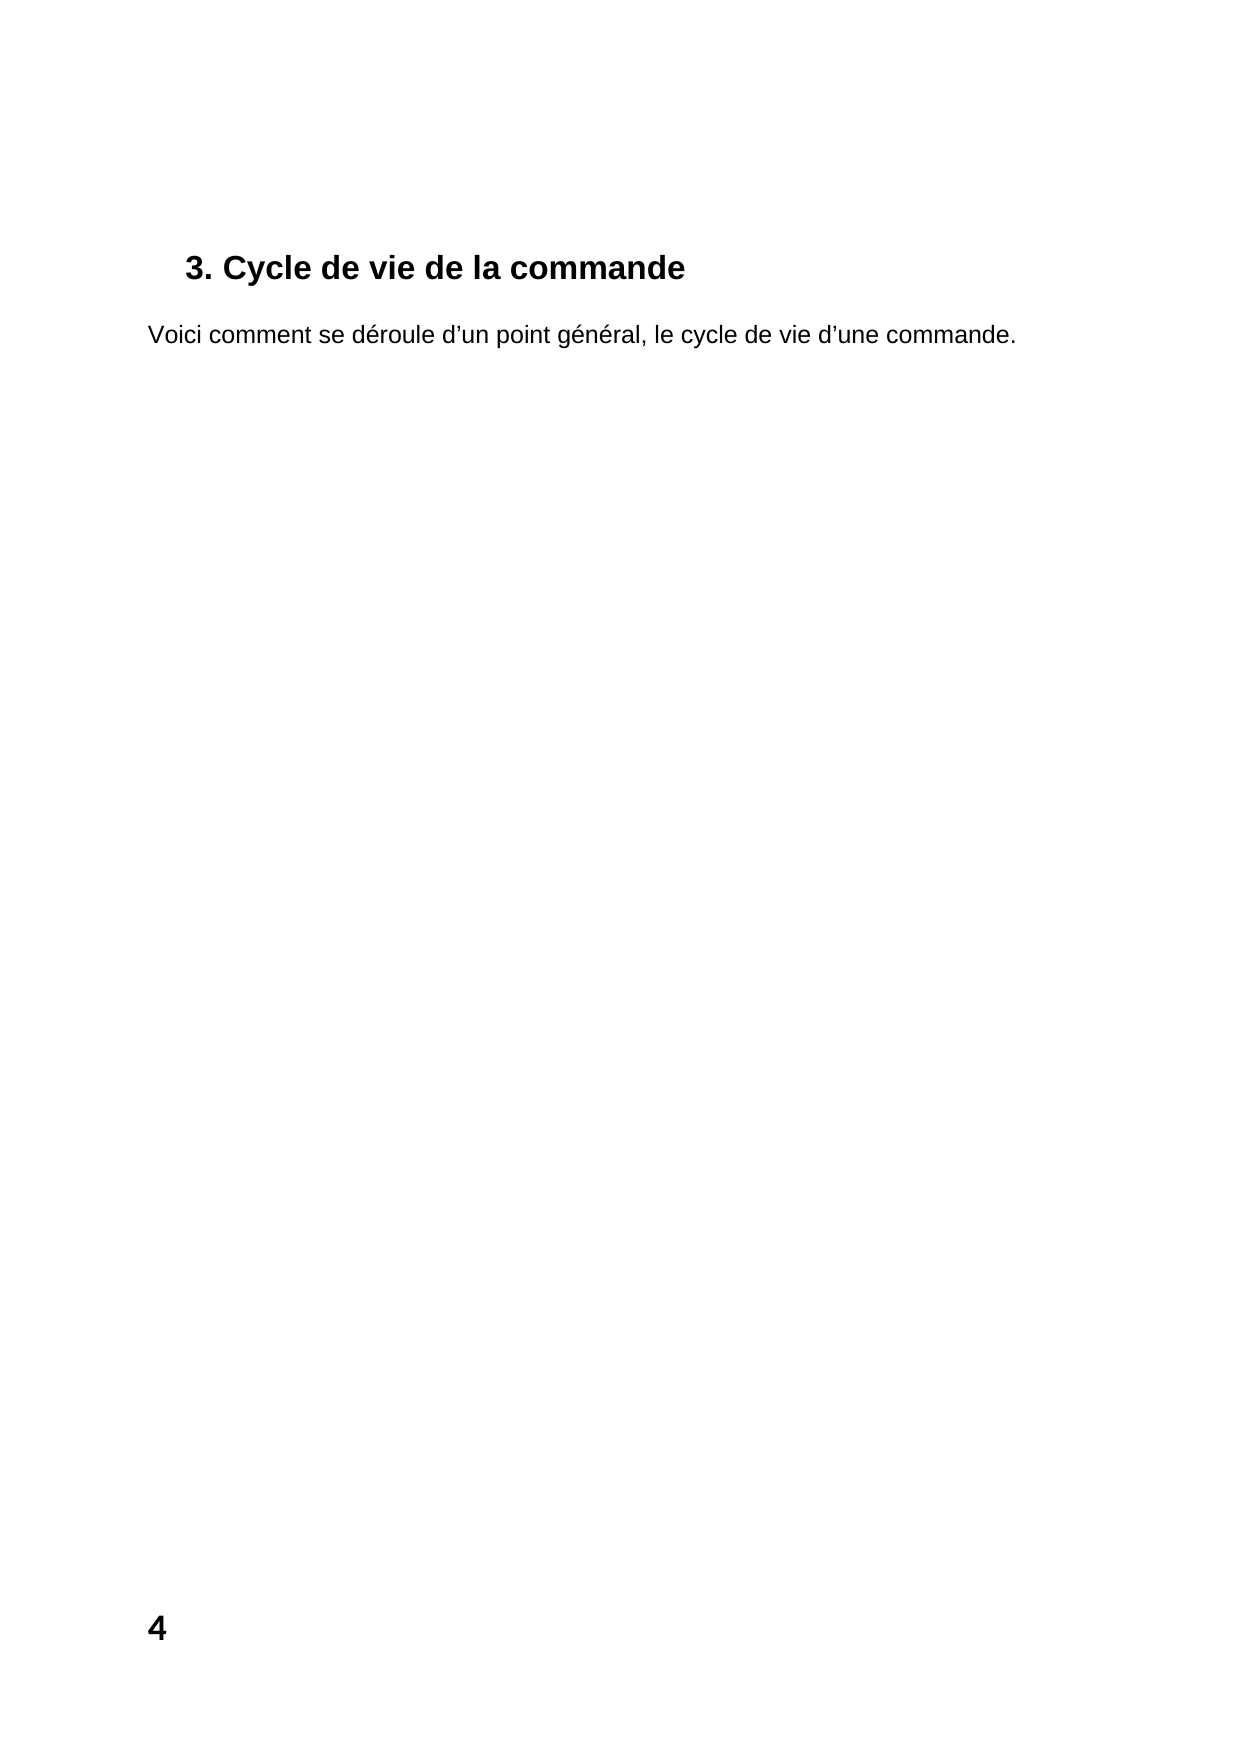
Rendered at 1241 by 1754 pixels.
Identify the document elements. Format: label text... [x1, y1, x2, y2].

list Cycle de vie de la commande [185, 248, 1093, 287]
text Voici comment se déroule d’un point général, le cycle de vie d’une commande. [148, 320, 1093, 349]
